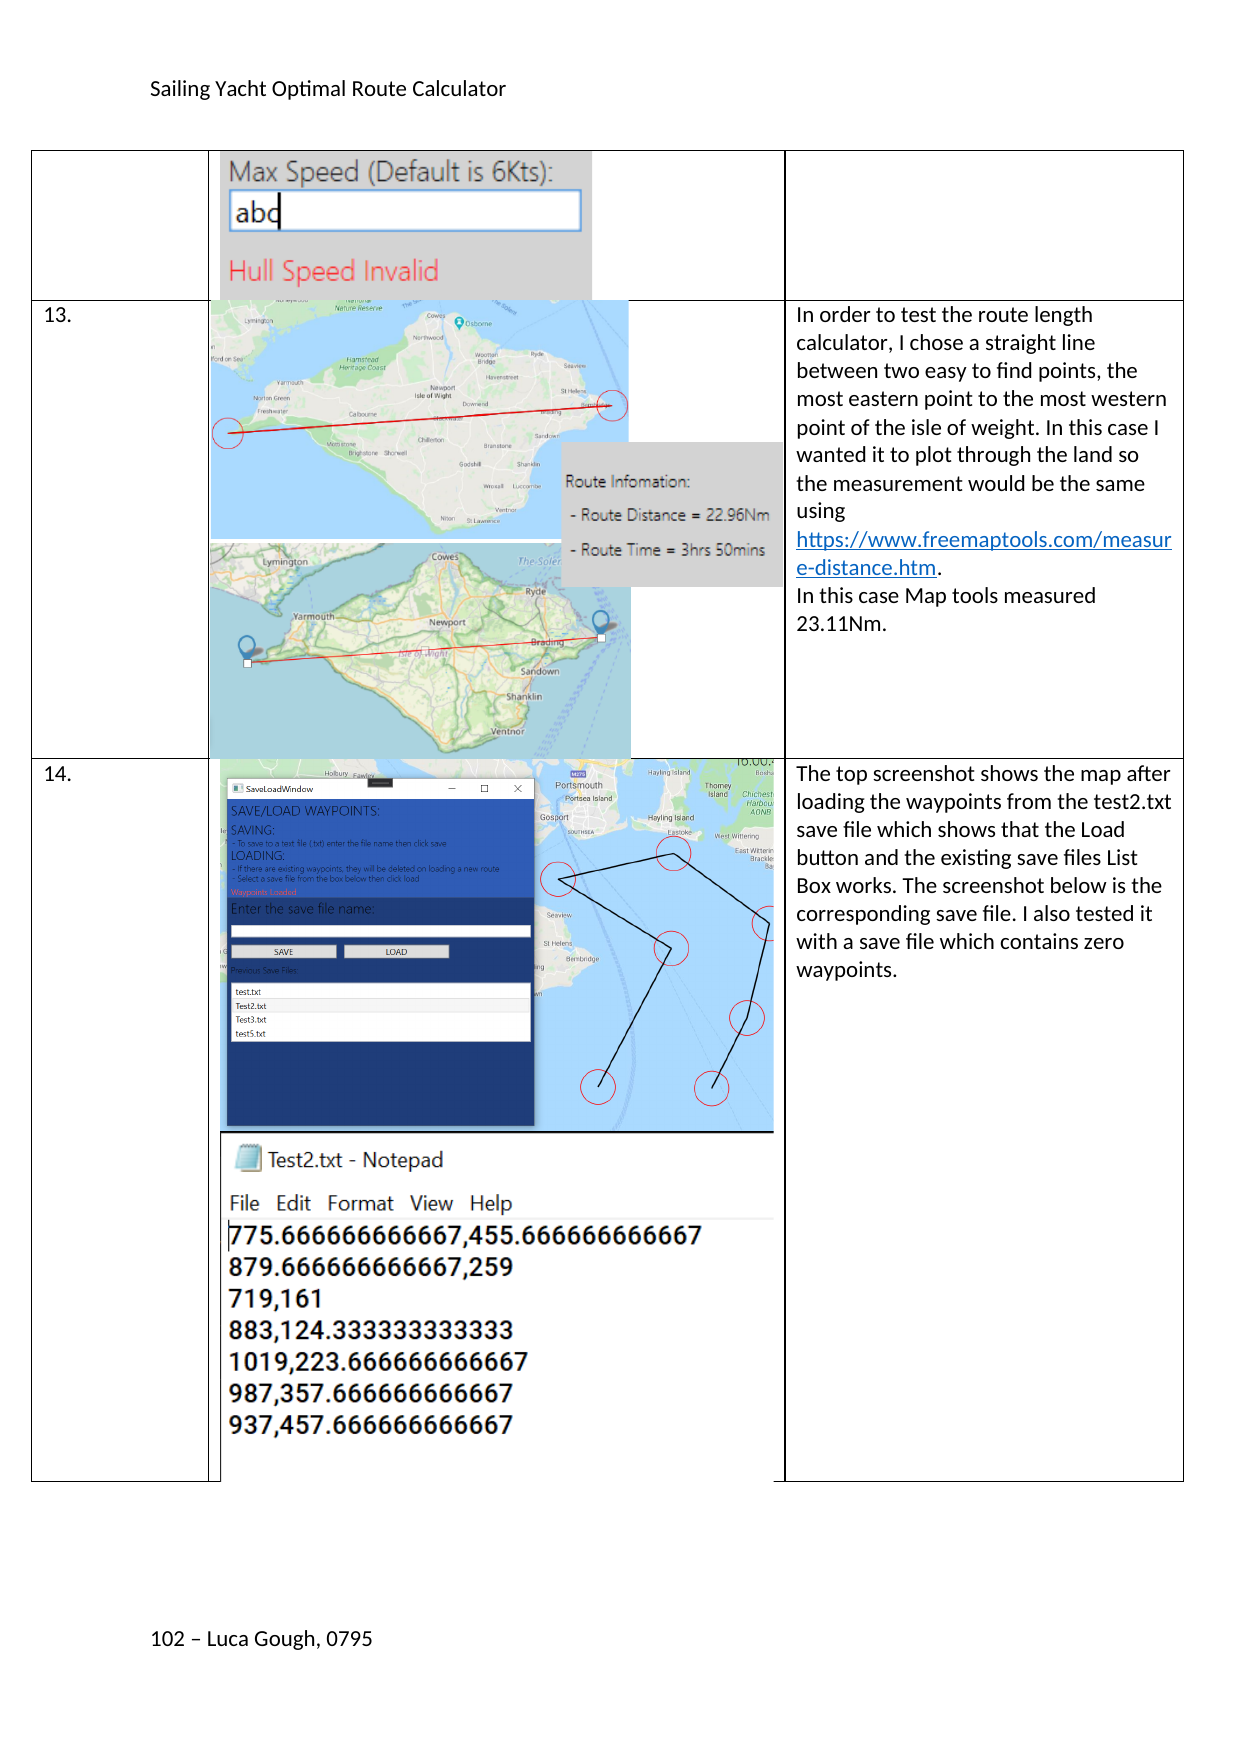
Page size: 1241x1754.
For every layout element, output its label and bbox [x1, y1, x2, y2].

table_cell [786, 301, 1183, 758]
picture [209, 151, 783, 1482]
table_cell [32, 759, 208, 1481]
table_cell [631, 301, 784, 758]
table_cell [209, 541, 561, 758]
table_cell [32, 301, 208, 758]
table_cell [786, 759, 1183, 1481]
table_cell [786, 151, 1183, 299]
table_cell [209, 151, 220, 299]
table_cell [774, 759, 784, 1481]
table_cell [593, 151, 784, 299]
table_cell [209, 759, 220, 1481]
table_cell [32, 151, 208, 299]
